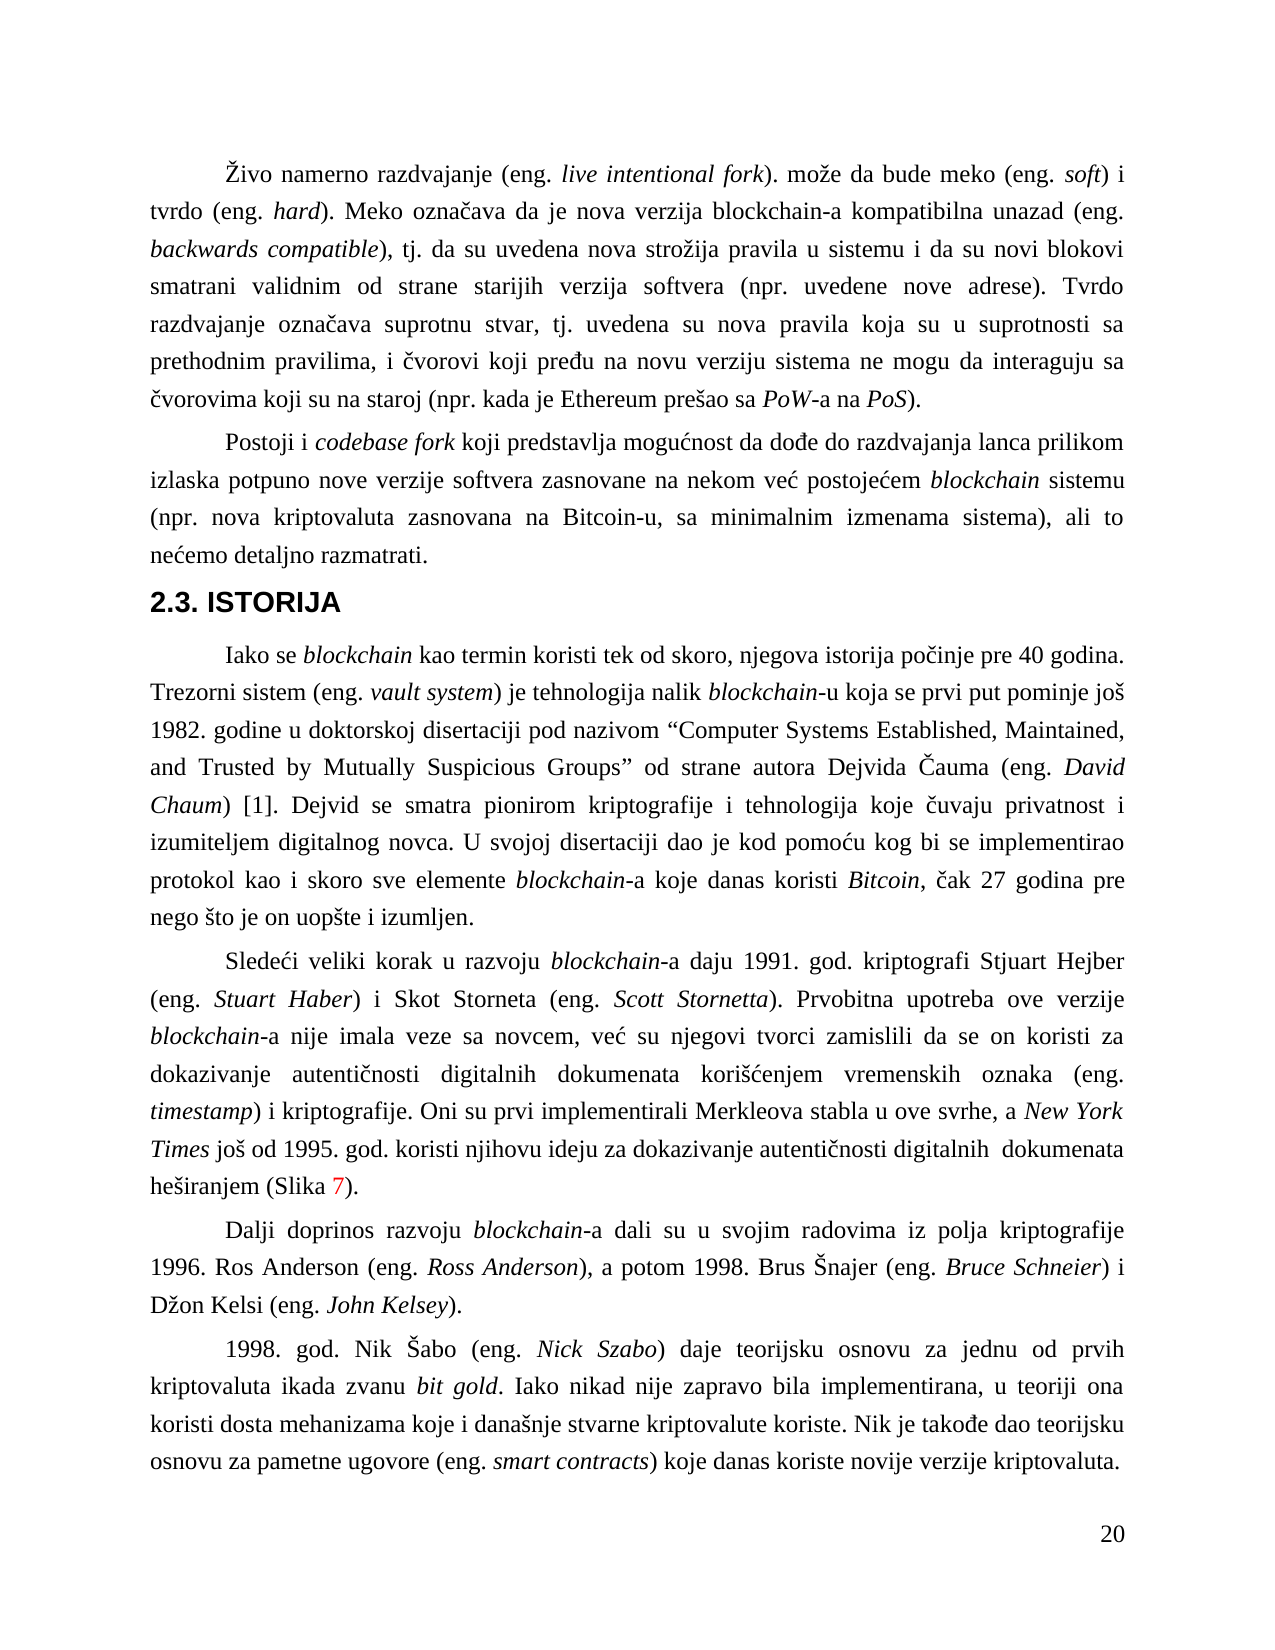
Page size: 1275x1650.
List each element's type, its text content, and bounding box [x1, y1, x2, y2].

text Dalji doprinos razvoju blockchain-a dali su u svojim radovima iz polja kriptografije 1996. Ros Anderson (eng. Ross Anderson), a potom 1998. Brus Šnajer (eng. Bruce Schneier) i Džon Kelsi (eng. John Kelsey). [150, 1206, 1125, 1319]
text Iako se blockchain kao termin koristi tek od skoro, njegova istorija počinje pre 40 godina. Trezorni sistem (eng. vault system) je tehnologija nalik blockchain-u koja se prvi put pominje još 1982. godine u doktorskoj disertaciji pod nazivom “Computer Systems Established, Maintained, and Trusted by Mutually Suspicious Groups” od strane autora Dejvida Čauma (eng. David Chaum). Dejvid se smatra pionirom kriptografije i tehnologija koje čuvaju privatnost i izumiteljem digitalnog novca. U svojoj disertaciji dao je kod pomoću kog bi se implementirao protokol kao i skoro sve elemente blockchain-a koje danas koristi Bitcoin, čak 27 godina pre nego što je on uopšte i izumljen. [150, 631, 1125, 931]
text Živo namerno razdvajanje (eng. live intentional fork). može da bude meko (eng. soft) i tvrdo (eng. hard). Meko označava da je nova verzija blockchain-a kompatibilna unazad (eng. backwards compatible), tj. da su uvedena nova strožija pravila u sistemu i da su novi blokovi smatrani validnim od strane starijih verzija softvera (npr. uvedene nove adrese). Tvrdo razdvajanje označava suprotnu stvar, tj. uvedena su nova pravila koja su u suprotnosti sa prethodnim pravilima, i čvorovi koji pređu na novu verziju sistema ne mogu da interaguju sa čvorovima koji su na staroj (npr. kada je Ethereum prešao sa PoW-a na PoS). [150, 150, 1125, 412]
subtitle ISTORIJA [150, 581, 1125, 619]
text Sledeći veliki korak u razvoju blockchain-a daju 1991. god. kriptografi Stjuart Hejber (eng. Stuart Haber) i Skot Storneta (eng. Scott Stornetta). Prvobitna upotreba ove verzije blockchain-a nije imala veze sa novcem, već su njegovi tvorci zamislili da se on koristi za dokazivanje autentičnosti digitalnih dokumenata korišćenjem vremenskih oznaka (eng. timestamp) i kriptografije. Oni su prvi implementirali Merkleova stabla u ove svrhe, a New York Times još od 1995. god. koristi njihovu ideju za dokazivanje autentičnosti digitalnih dokumenata heširanjem (Slika 7). [150, 937, 1125, 1200]
text 1998. god. Nik Šabo (eng. Nick Szabo) daje teorijsku osnovu za jednu od prvih kriptovaluta ikada zvanu bit gold. Iako nikad nije zapravo bila implementirana, u teoriji ona koristi dosta mehanizama koje i današnje stvarne kriptovalute koriste. Nik je takođe dao teorijsku osnovu za pametne ugovore (eng. smart contracts) koje danas koriste novije verzije kriptovaluta. [150, 1325, 1125, 1475]
text Postoji i codebase fork koji predstavlja mogućnost da dođe do razdvajanja lanca prilikom izlaska potpuno nove verzije softvera zasnovane na nekom već postojećem blockchain sistemu (npr. nova kriptovaluta zasnovana na Bitcoin-u, sa minimalnim izmenama sistema), ali to nećemo detaljno razmatrati. [150, 419, 1125, 569]
